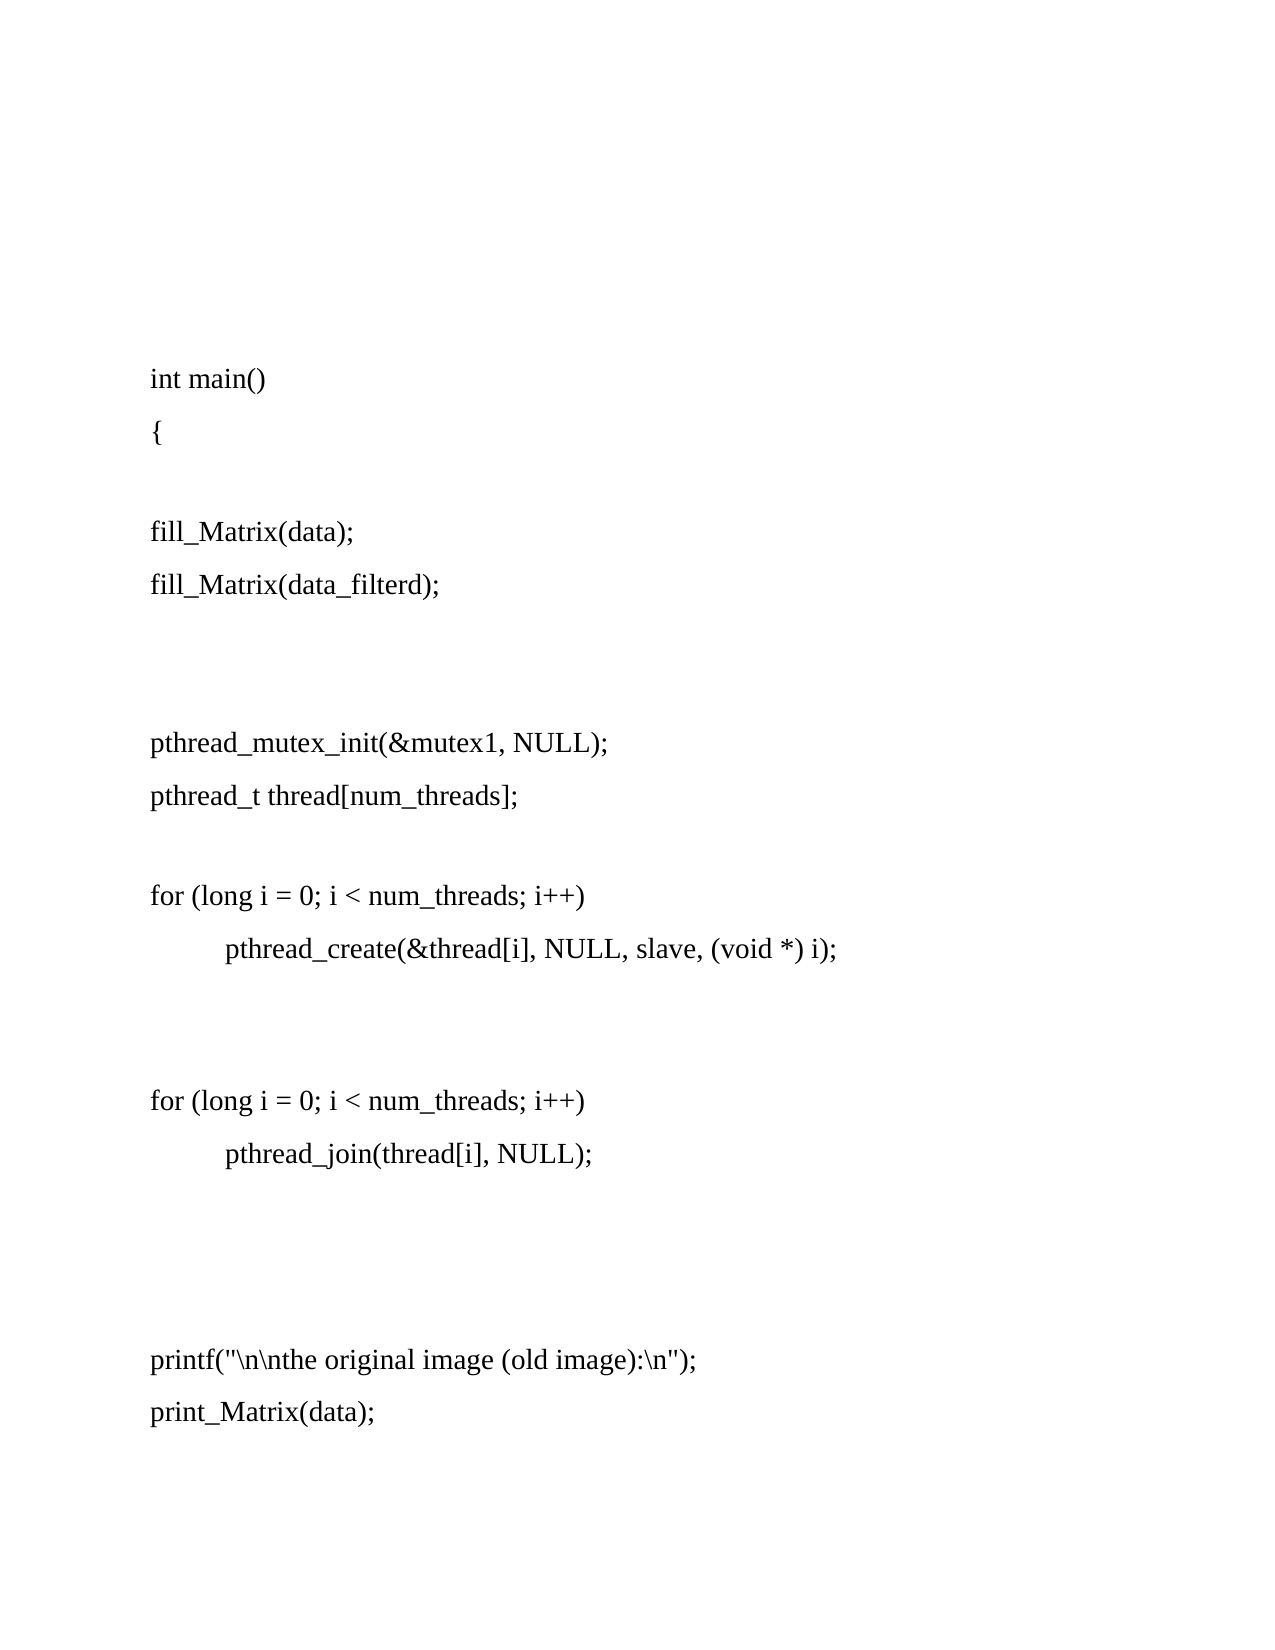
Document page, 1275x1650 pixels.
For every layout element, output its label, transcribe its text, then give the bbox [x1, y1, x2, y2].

text print_Matrix(data); [150, 1394, 1125, 1428]
text fill_Matrix(data_filterd); [150, 567, 1125, 601]
text pthread_join(thread[i], NULL); [150, 1136, 1125, 1169]
text pthread_create(&thread[i], NULL, slave, (void *) i); [150, 931, 1125, 964]
text printf("\n\nthe original image (old image):\n"); [150, 1342, 1125, 1375]
text for (long i = 0; i < num_threads; i++) [150, 1083, 1125, 1117]
text fill_Matrix(data); [150, 514, 1125, 548]
text for (long i = 0; i < num_threads; i++) [150, 878, 1125, 911]
text pthread_t thread[num_threads]; [150, 778, 1125, 812]
text pthread_mutex_init(&mutex1, NULL); [150, 725, 1125, 759]
text { [150, 414, 1125, 448]
text int main() [150, 361, 1125, 395]
